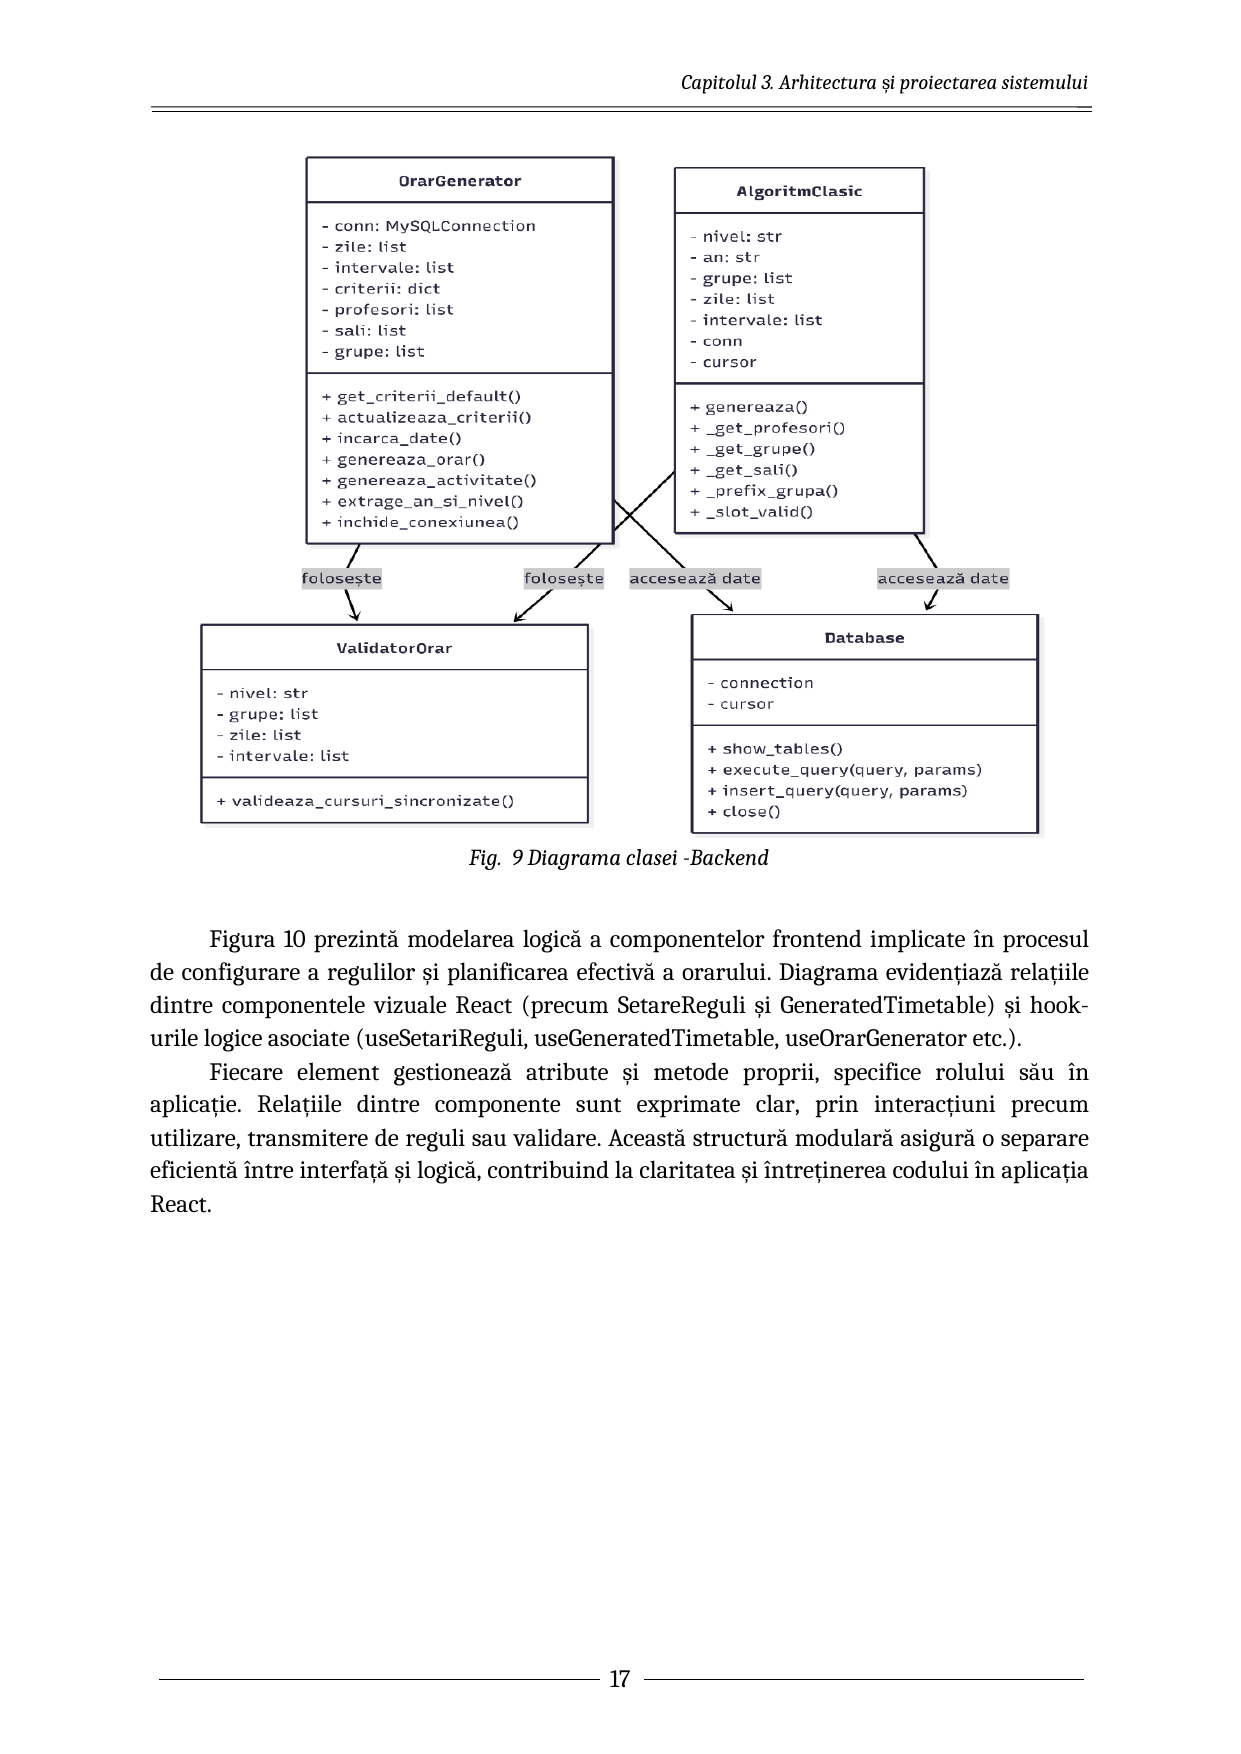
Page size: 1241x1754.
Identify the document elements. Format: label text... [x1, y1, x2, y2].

text Figura 10 prezintă modelarea logică a componentelor frontend implicate în procesul de configurare a regulilor și planificarea efectivă a orarului. Diagrama evidențiază relațiile dintre componentele vizuale React (precum SetareReguli și GeneratedTimetable) și hook-urile logice asociate (useSetariReguli, useGeneratedTimetable, useOrarGenerator etc.). [150, 925, 1090, 1053]
picture [191, 150, 1049, 842]
subtitle Fig. 9 Diagrama clasei -Backend [150, 845, 1090, 871]
text Fiecare element gestionează atribute și metode proprii, specifice rolului său în aplicație. Relațiile dintre componente sunt exprimate clar, prin interacțiuni precum utilizare, transmitere de reguli sau validare. Această structură modulară asigură o separare eficientă între interfață și logică, contribuind la claritatea și întreținerea codului în aplicația React. [150, 1057, 1090, 1218]
